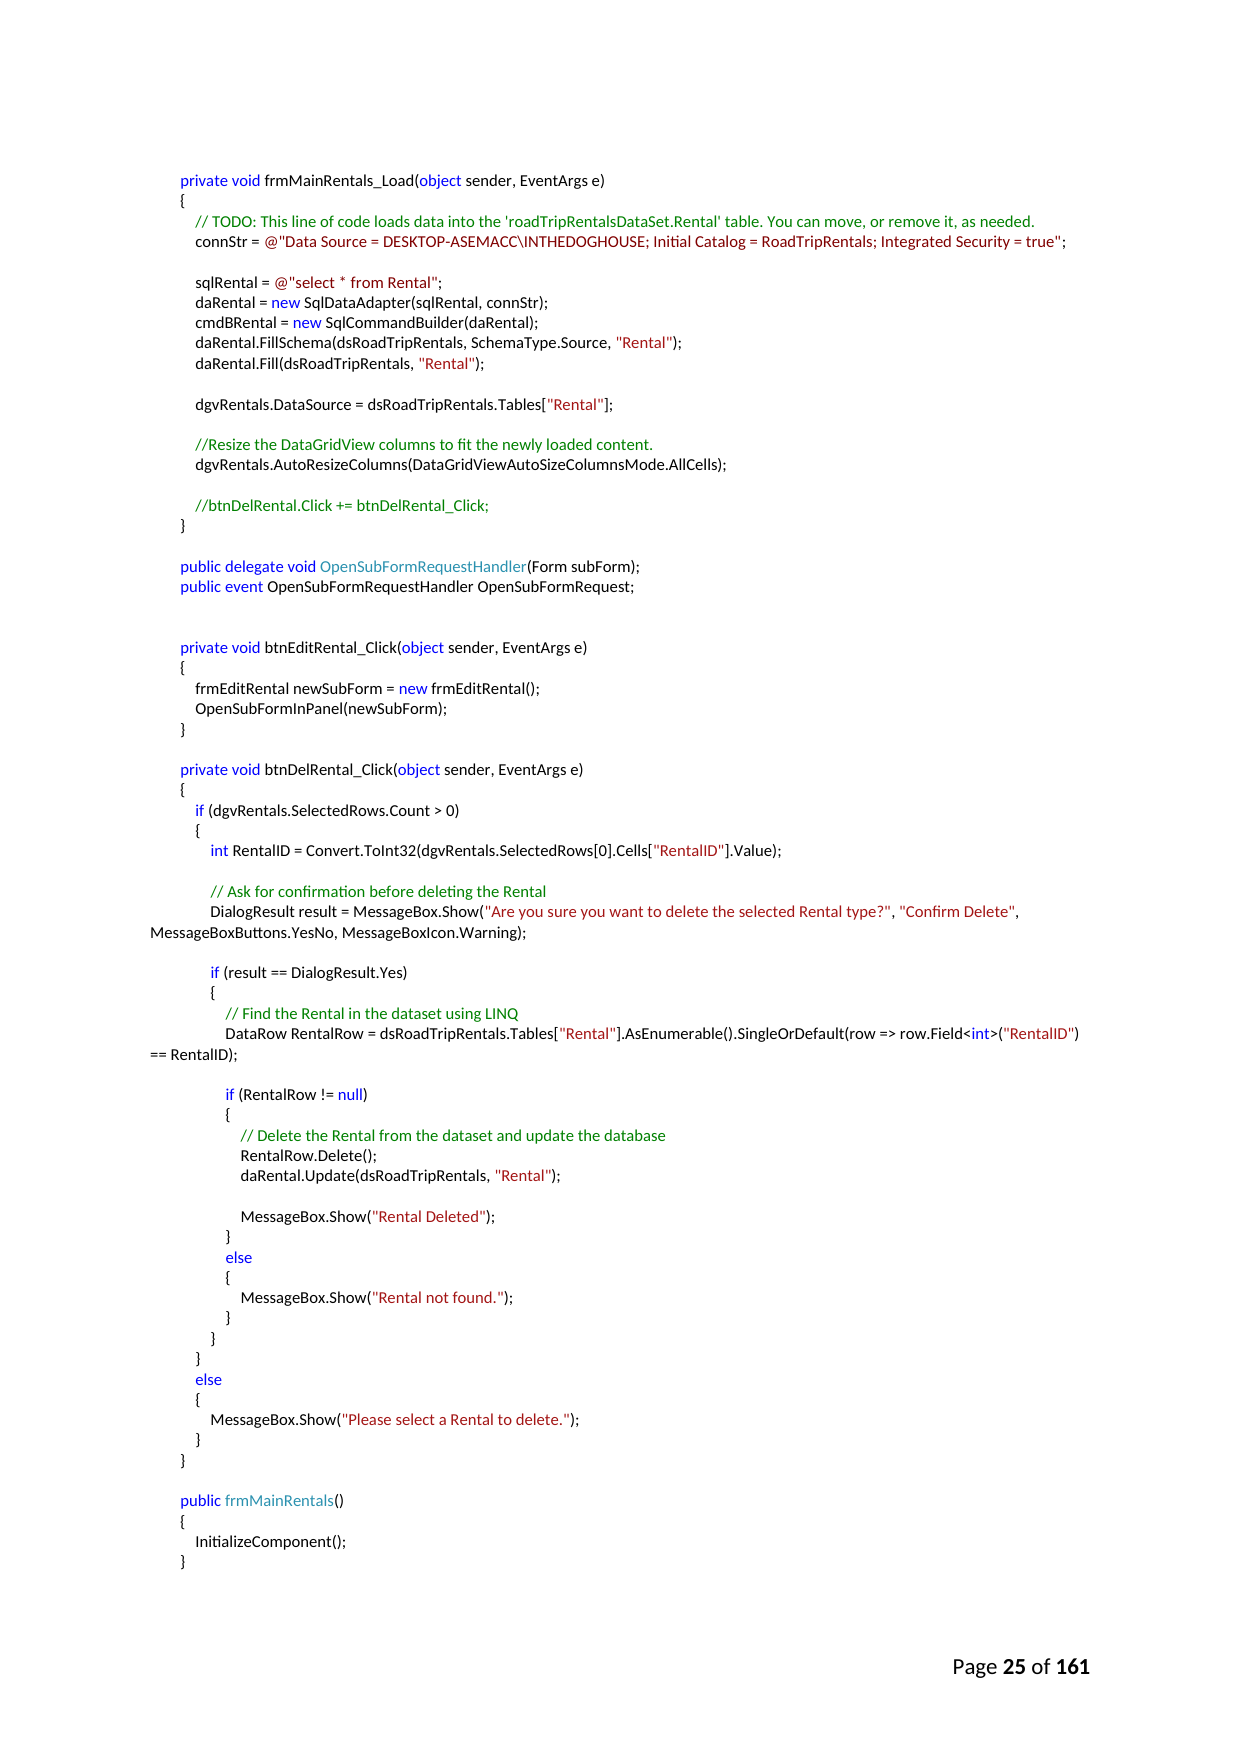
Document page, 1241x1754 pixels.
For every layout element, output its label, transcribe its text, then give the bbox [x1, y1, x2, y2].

text connStr = @"Data Source = DESKTOP-ASEMACC\INTHEDOGHOUSE; Initial Catalog = RoadTripRentals; Integrated Security = true"; [150, 231, 1090, 252]
text else [150, 1247, 1090, 1267]
text { [150, 983, 1090, 1003]
text // Ask for confirmation before deleting the Rental [150, 881, 1090, 902]
text daRental = new SqlDataAdapter(sqlRental, connStr); [150, 292, 1090, 312]
text dgvRentals.AutoResizeColumns(DataGridViewAutoSizeColumnsMode.AllCells); [150, 455, 1090, 475]
text MessageBox.Show("Please select a Rental to delete."); [150, 1409, 1090, 1430]
text } [150, 1227, 1090, 1247]
text public frmMainRentals() [150, 1491, 1090, 1511]
text } [150, 1552, 1090, 1572]
text else [150, 1369, 1090, 1389]
text } [150, 719, 1090, 739]
text private void btnDelRental_Click(object sender, EventArgs e) [150, 759, 1090, 780]
text { [150, 820, 1090, 841]
text private void btnEditRental_Click(object sender, EventArgs e) [150, 637, 1090, 658]
text DialogResult result = MessageBox.Show("Are you sure you want to delete the selected Rental type?", "Confirm Delete", MessageBoxButtons.YesNo, MessageBoxIcon.Warning); [150, 902, 1090, 942]
text if (result == DialogResult.Yes) [150, 962, 1090, 983]
text // TODO: This line of code loads data into the 'roadTripRentalsDataSet.Rental' table. You can move, or remove it, as needed. [150, 211, 1090, 231]
text MessageBox.Show("Rental Deleted"); [150, 1206, 1090, 1227]
text } [150, 1348, 1090, 1369]
text daRental.FillSchema(dsRoadTripRentals, SchemaType.Source, "Rental"); [150, 333, 1090, 353]
text { [150, 1105, 1090, 1125]
text daRental.Fill(dsRoadTripRentals, "Rental"); [150, 353, 1090, 373]
text dgvRentals.DataSource = dsRoadTripRentals.Tables["Rental"]; [150, 394, 1090, 414]
text private void frmMainRentals_Load(object sender, EventArgs e) [150, 170, 1090, 191]
text public event OpenSubFormRequestHandler OpenSubFormRequest; [150, 577, 1090, 597]
text { [150, 1389, 1090, 1409]
text cmdBRental = new SqlCommandBuilder(daRental); [150, 312, 1090, 333]
text } [150, 1328, 1090, 1348]
text { [150, 191, 1090, 211]
text RentalRow.Delete(); [150, 1145, 1090, 1166]
text { [150, 658, 1090, 678]
text // Find the Rental in the dataset using LINQ [150, 1003, 1090, 1023]
text } [150, 516, 1090, 536]
text if (RentalRow != null) [150, 1084, 1090, 1105]
text //btnDelRental.Click += btnDelRental_Click; [150, 495, 1090, 516]
text { [150, 780, 1090, 800]
text InitializeComponent(); [150, 1531, 1090, 1552]
text //Resize the DataGridView columns to fit the newly loaded content. [150, 434, 1090, 455]
text // Delete the Rental from the dataset and update the database [150, 1125, 1090, 1145]
text { [150, 1267, 1090, 1287]
text OpenSubFormInPanel(newSubForm); [150, 698, 1090, 719]
text sqlRental = @"select * from Rental"; [150, 272, 1090, 292]
text { [150, 1511, 1090, 1531]
text if (dgvRentals.SelectedRows.Count > 0) [150, 800, 1090, 820]
text MessageBox.Show("Rental not found."); [150, 1287, 1090, 1308]
text frmEditRental newSubForm = new frmEditRental(); [150, 678, 1090, 698]
text DataRow RentalRow = dsRoadTripRentals.Tables["Rental"].AsEnumerable().SingleOrDefault(row => row.Field<int>("RentalID") == RentalID); [150, 1023, 1090, 1064]
text } [150, 1430, 1090, 1450]
text } [150, 1308, 1090, 1328]
text } [150, 1450, 1090, 1470]
text public delegate void OpenSubFormRequestHandler(Form subForm); [150, 556, 1090, 577]
text daRental.Update(dsRoadTripRentals, "Rental"); [150, 1166, 1090, 1186]
text int RentalID = Convert.ToInt32(dgvRentals.SelectedRows[0].Cells["RentalID"].Value); [150, 841, 1090, 861]
